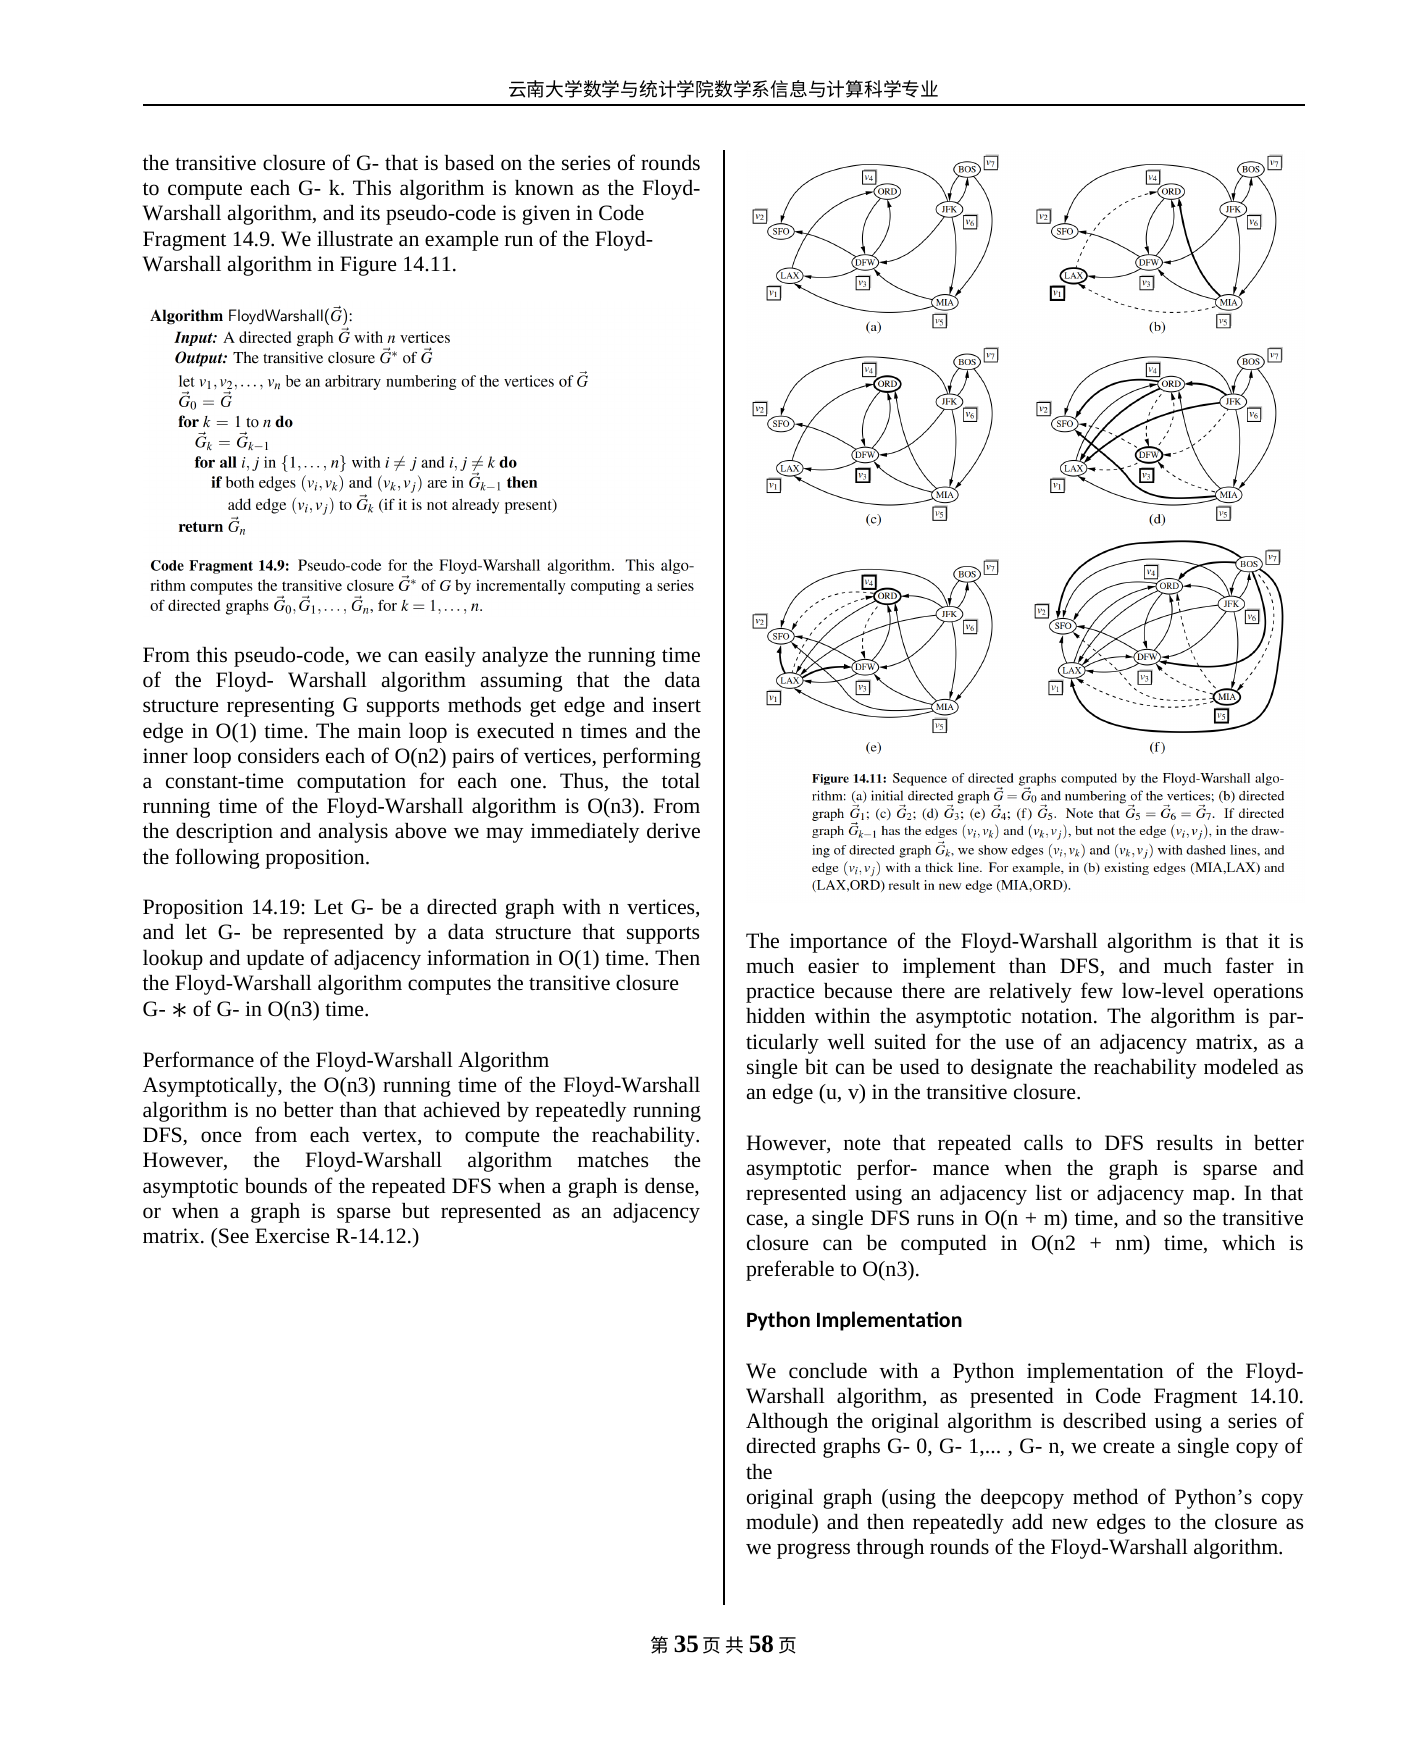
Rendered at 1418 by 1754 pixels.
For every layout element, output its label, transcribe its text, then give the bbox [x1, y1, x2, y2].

text Fragment 14.9. We illustrate an example run of the Floyd-Warshall algorithm in Figure 14.11. [142, 226, 701, 276]
text Python Implementation [746, 1306, 1305, 1333]
text Performance of the Floyd-Warshall Algorithm [142, 1047, 701, 1072]
text However, note that repeated calls to DFS results in better asymptotic perfor- mance when the graph is sparse and represented using an adjacency list or adjacency map. In that case, a single DFS runs in O(n + m) time, and so the transitive closure can be computed in O(n2 + nm) time, which is preferable to O(n3). [746, 1129, 1305, 1281]
text Proposition 14.19: Let G- be a directed graph with n vertices, and let G- be represented by a data structure that supports lookup and update of adjacency information in O(1) time. Then the Floyd-Warshall algorithm computes the transitive closure [142, 894, 701, 995]
text original graph (using the deepcopy method of Python’s copy module) and then repeatedly add new edges to the closure as we progress through rounds of the Floyd-Warshall algorithm. [746, 1484, 1305, 1559]
picture [745, 150, 1305, 903]
text From this pseudo-code, we can easily analyze the running time of the Floyd- Warshall algorithm assuming that the data structure representing G supports methods get edge and insert edge in O(1) time. The main loop is executed n times and the inner loop considers each of O(n2) pairs of vertices, performing a constant-time computation for each one. Thus, the total running time of the Floyd-Warshall algorithm is O(n3). From the description and analysis above we may immediately derive the following proposition. [142, 642, 701, 869]
text G- ∗ of G- in O(n3) time. [142, 995, 701, 1021]
picture [142, 301, 702, 617]
text Asymptotically, the O(n3) running time of the Floyd-Warshall algorithm is no better than that achieved by repeatedly running DFS, once from each vertex, to compute the reachability. However, the Floyd-Warshall algorithm matches the asymptotic bounds of the repeated DFS when a graph is dense, or when a graph is sparse but represented as an adjacency matrix. (See Exercise R-14.12.) [142, 1072, 701, 1248]
text The importance of the Floyd-Warshall algorithm is that it is much easier to implement than DFS, and much faster in practice because there are relatively few low-level operations hidden within the asymptotic notation. The algorithm is par- ticularly well suited for the use of an adjacency matrix, as a single bit can be used to designate the reachability modeled as an edge (u, v) in the transitive closure. [746, 928, 1305, 1104]
text We conclude with a Python implementation of the Floyd-Warshall algorithm, as presented in Code Fragment 14.10. Although the original algorithm is described using a series of directed graphs G- 0, G- 1,... , G- n, we create a single copy of the [746, 1358, 1305, 1484]
